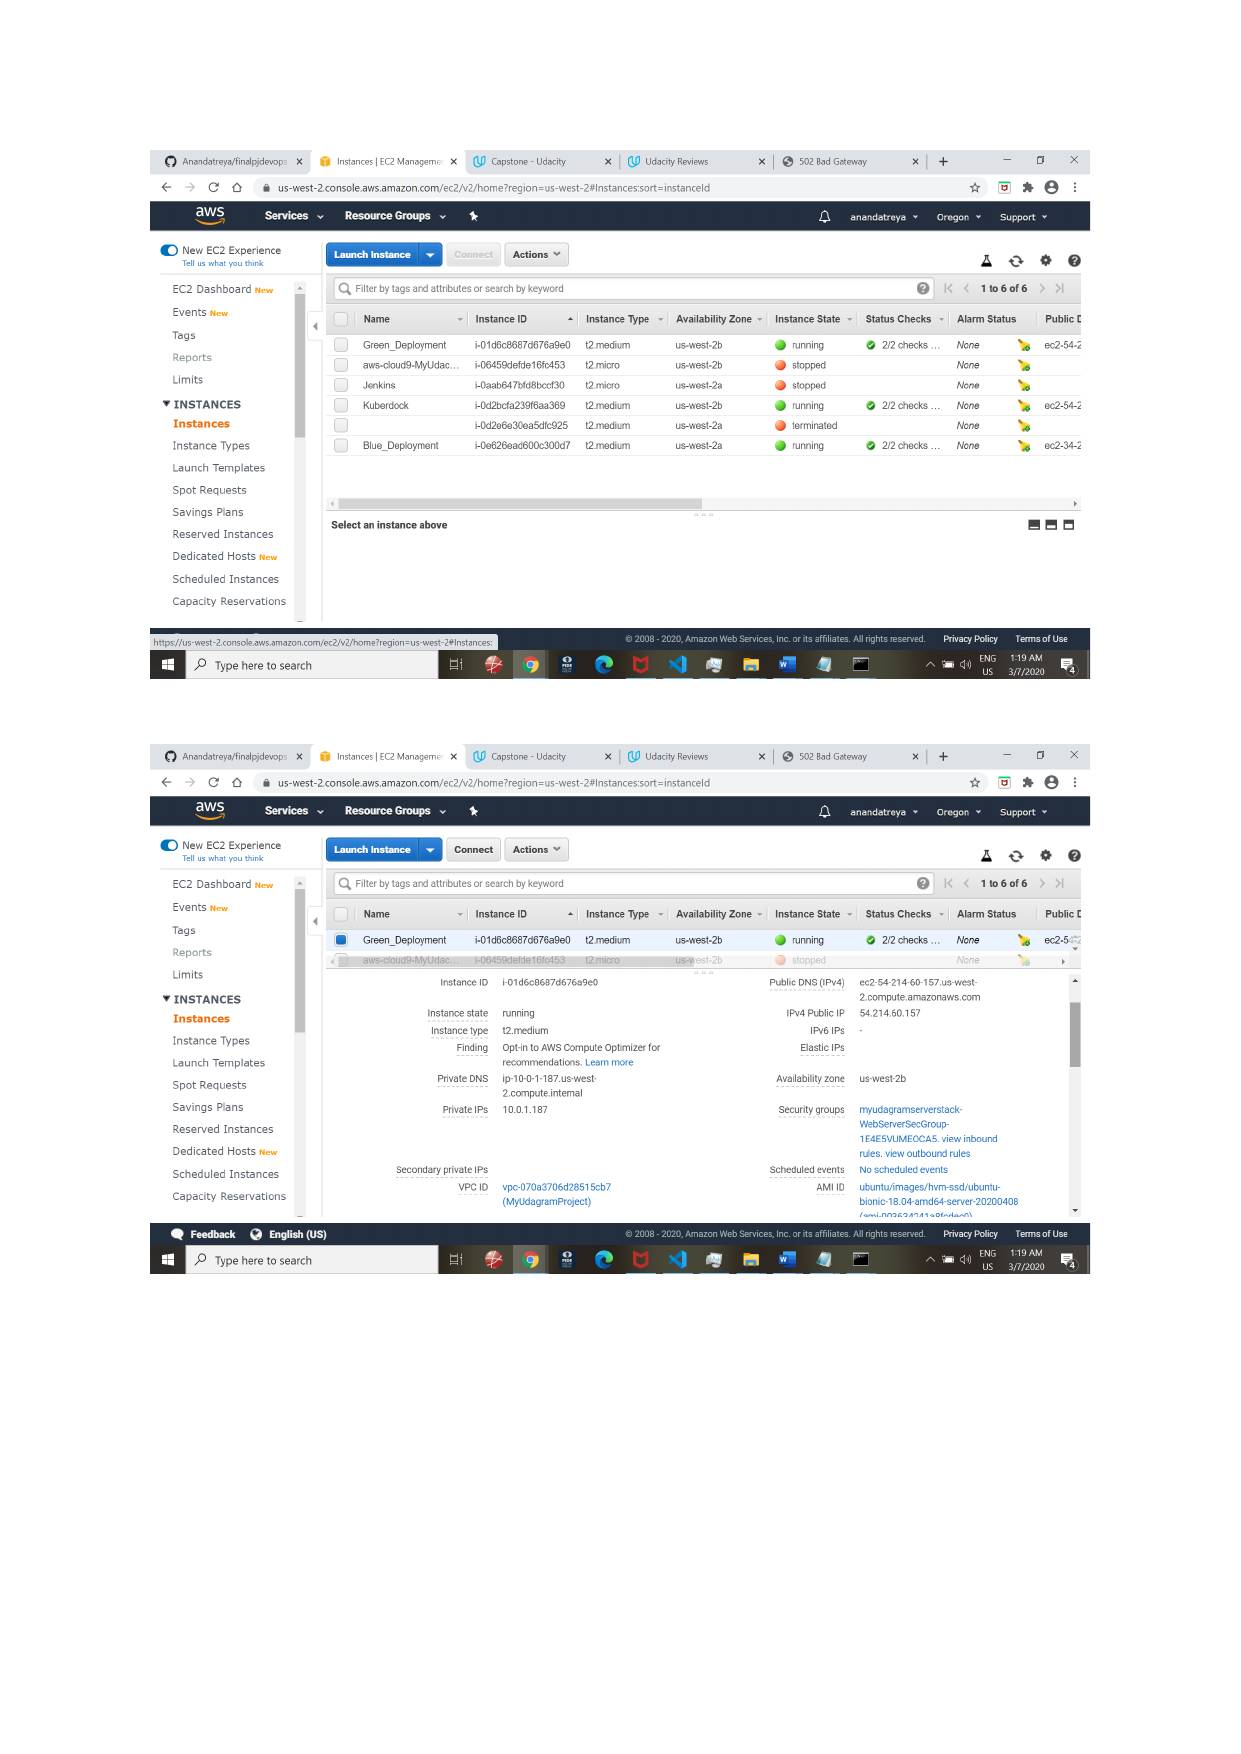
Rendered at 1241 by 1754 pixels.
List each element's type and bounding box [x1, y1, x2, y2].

picture [150, 744, 1091, 1274]
picture [150, 150, 1091, 679]
